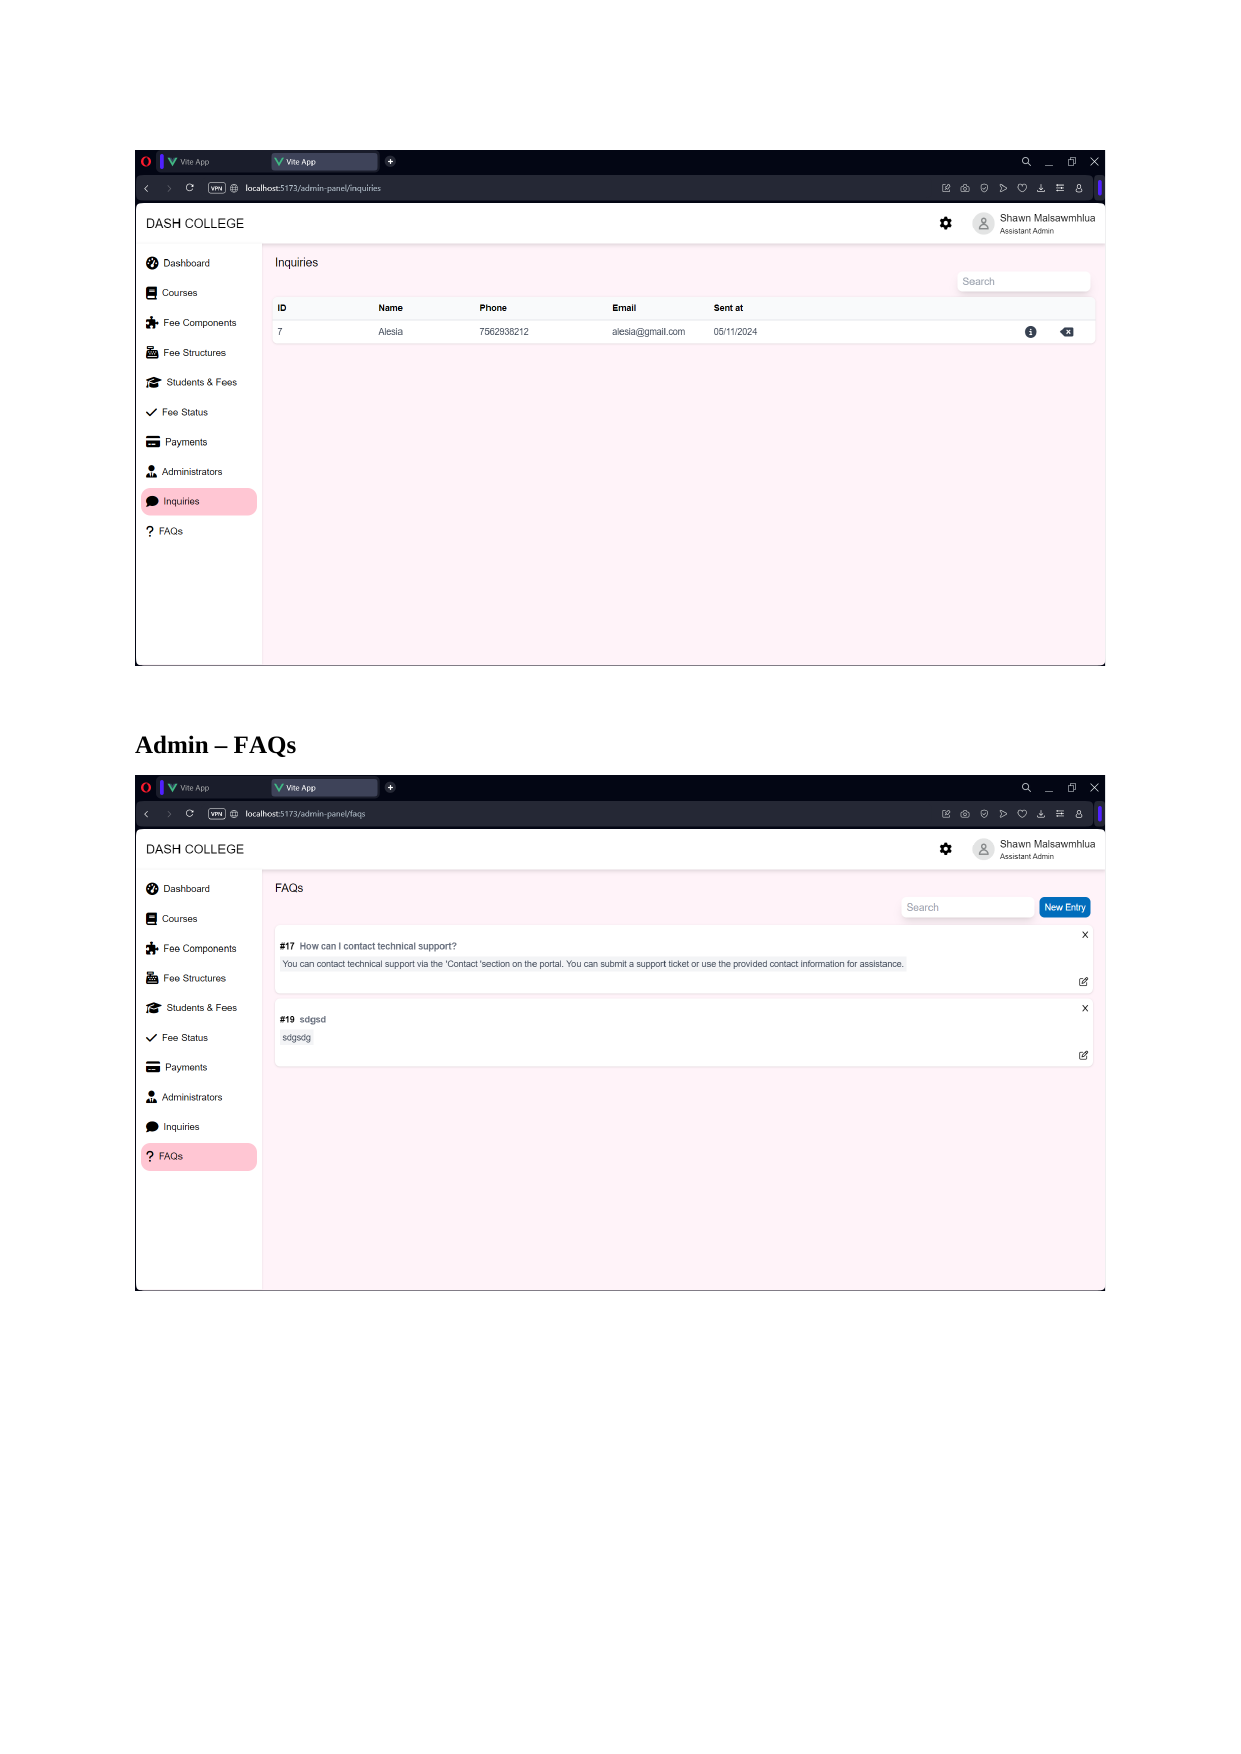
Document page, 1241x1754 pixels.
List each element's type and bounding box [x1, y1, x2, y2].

picture [135, 195, 1106, 711]
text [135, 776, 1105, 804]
picture [135, 821, 1106, 1337]
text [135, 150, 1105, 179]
